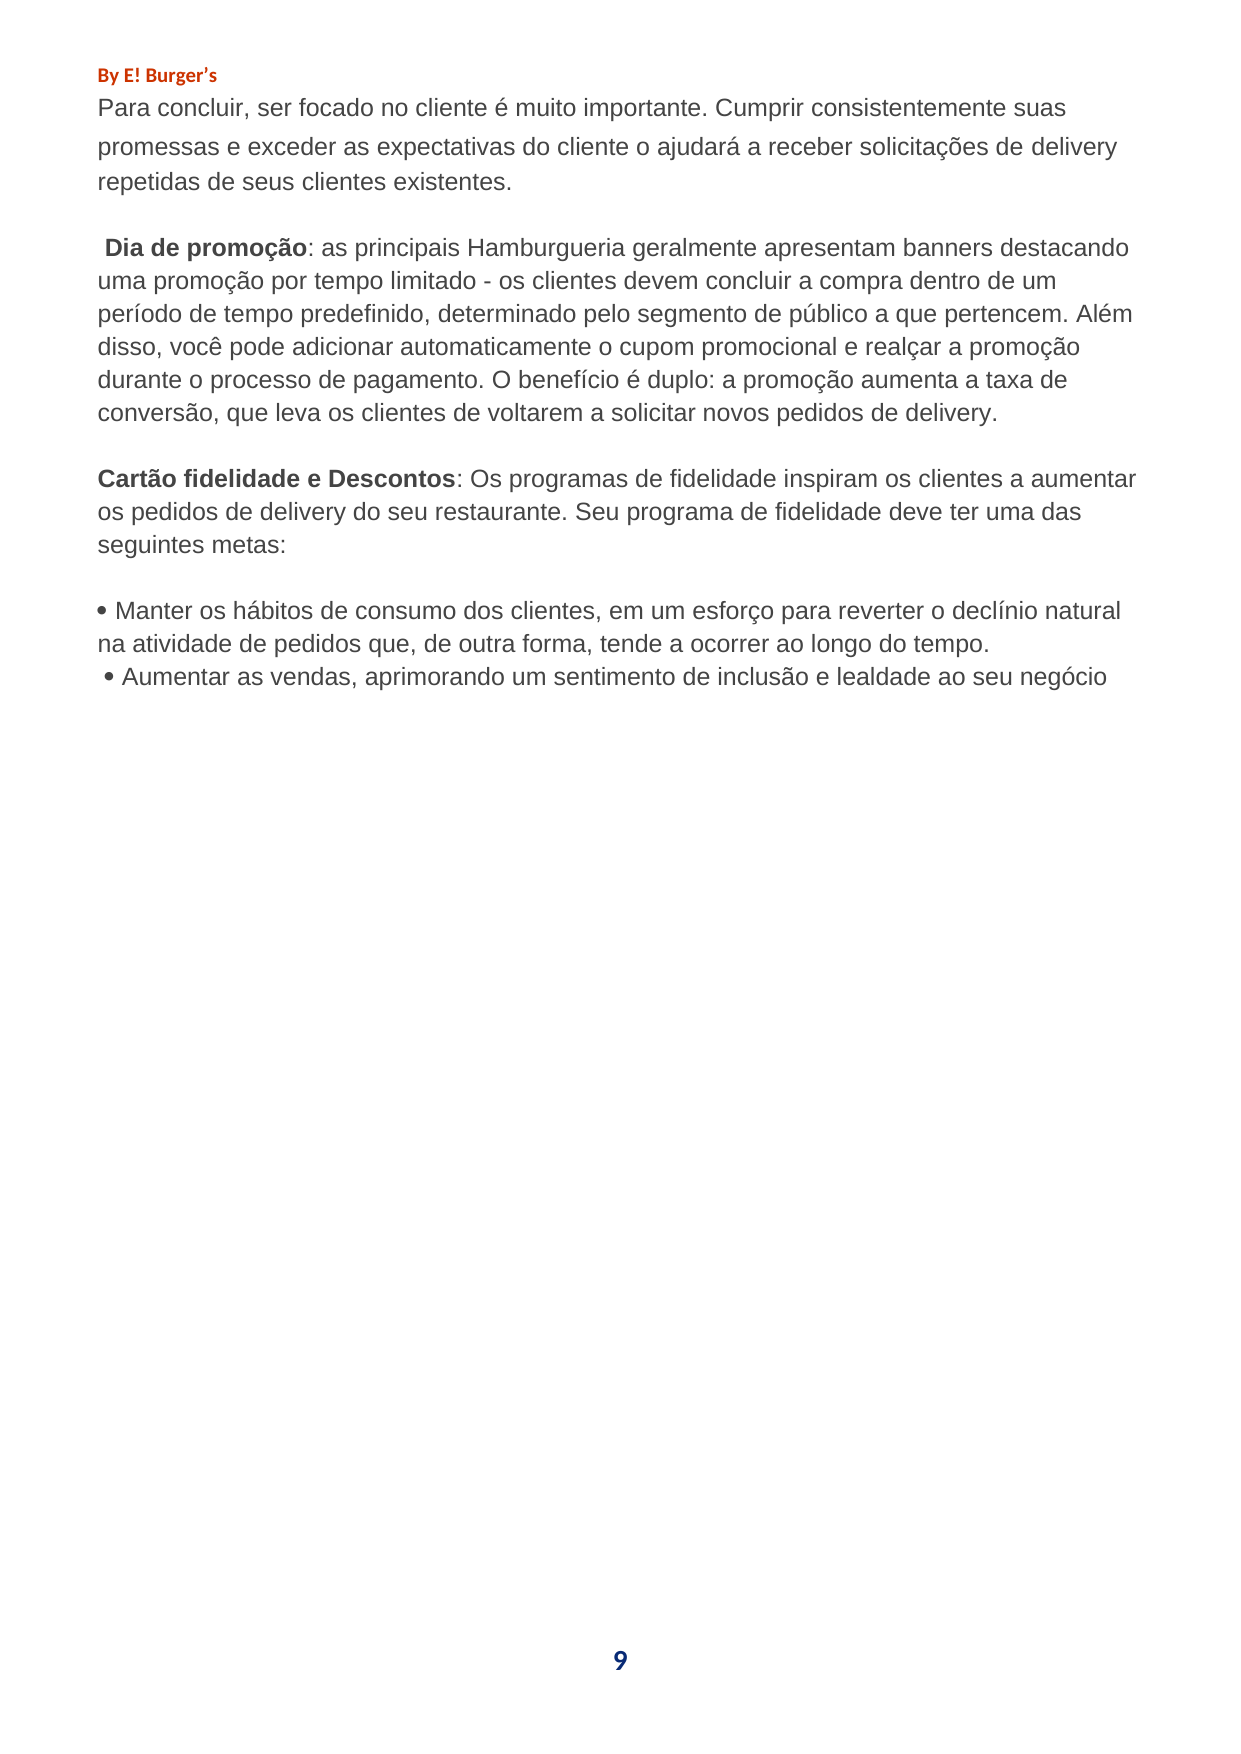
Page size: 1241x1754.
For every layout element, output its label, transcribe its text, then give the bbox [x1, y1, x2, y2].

text Cartão fidelidade e Descontos: Os programas de fidelidade inspiram os clientes a aumentar os pedidos de delivery do seu restaurante. Seu programa de fidelidade deve ter uma das seguintes metas: [97, 464, 1143, 559]
text Dia de promoção: as principais Hamburgueria geralmente apresentam banners destacando uma promoção por tempo limitado - os clientes devem concluir a compra dentro de um período de tempo predefinido, determinado pelo segmento de público a que pertencem. Além disso, você pode adicionar automaticamente o cupom promocional e realçar a promoção durante o processo de pagamento. O benefício é duplo: a promoção aumenta a taxa de conversão, que leva os clientes de voltarem a solicitar novos pedidos de delivery. [97, 233, 1143, 427]
text Manter os hábitos de consumo dos clientes, em um esforço para reverter o declínio natural na atividade de pedidos que, de outra forma, tende a ocorrer ao longo do tempo. [97, 596, 1143, 658]
text Aumentar as vendas, aprimorando um sentimento de inclusão e lealdade ao seu negócio [97, 662, 1143, 691]
text Para concluir, ser focado no cliente é muito importante. Cumprir consistentemente suas promessas e exceder as expectativas do cliente o ajudará a receber solicitações de delivery repetidas de seus clientes existentes. [97, 93, 1143, 196]
